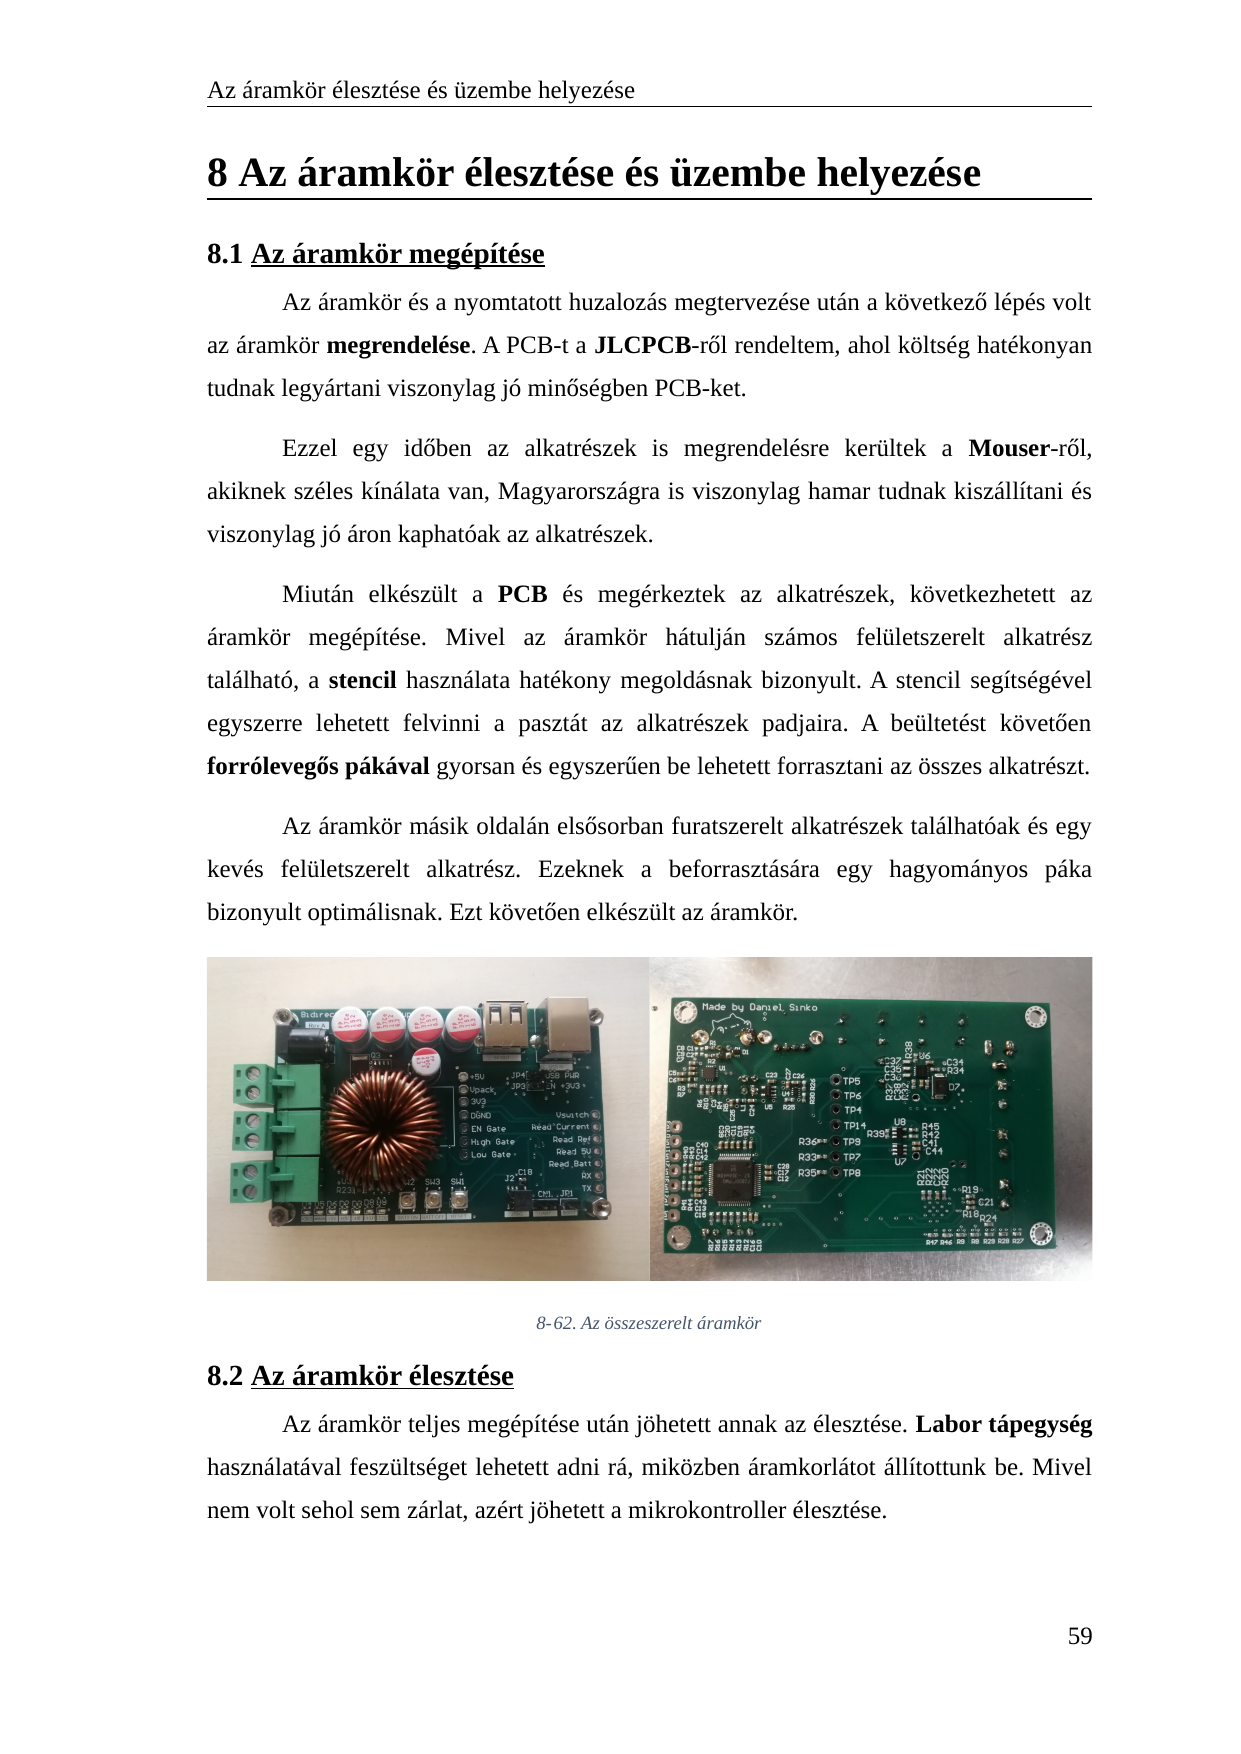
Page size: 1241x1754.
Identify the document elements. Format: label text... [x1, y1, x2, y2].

text Ezzel egy időben az alkatrészek is megrendelésre kerültek a Mouser-ről, akiknek széles kínálata van, Magyarországra is viszonylag hamar tudnak kiszállítani és viszonylag jó áron kaphatóak az alkatrészek. [207, 433, 1092, 548]
subtitle Az áramkör élesztése és üzembe helyezése [207, 148, 1092, 198]
text Az áramkör és a nyomtatott huzalozás megtervezése után a következő lépés volt az áramkör megrendelése. A PCB-t a JLCPCB-ről rendeltem, ahol költség hatékonyan tudnak legyártani viszonylag jó minőségben PCB-ket. [207, 287, 1092, 402]
subtitle Az áramkör megépítése [207, 236, 1092, 270]
text Az áramkör teljes megépítése után jöhetett annak az élesztése. Labor tápegység használatával feszültséget lehetett adni rá, miközben áramkorlátot állítottunk be. Mivel nem volt sehol sem zárlat, azért jöhetett a mikrokontroller élesztése. [207, 1409, 1092, 1524]
picture [206, 957, 1093, 1281]
text Az áramkör másik oldalán elsősorban furatszerelt alkatrészek találhatóak és egy kevés felületszerelt alkatrész. Ezeknek a beforrasztására egy hagyományos páka bizonyult optimálisnak. Ezt követően elkészült az áramkör. [207, 811, 1092, 926]
subtitle Az áramkör élesztése [207, 1358, 1092, 1392]
text Miután elkészült a PCB és megérkeztek az alkatrészek, következhetett az áramkör megépítése. Mivel az áramkör hátulján számos felületszerelt alkatrész található, a stencil használata hatékony megoldásnak bizonyult. A stencil segítségével egyszerre lehetett felvinni a pasztát az alkatrészek padjaira. A beültetést követően forrólevegős pákával gyorsan és egyszerűen be lehetett forrasztani az összes alkatrészt. [207, 579, 1092, 780]
